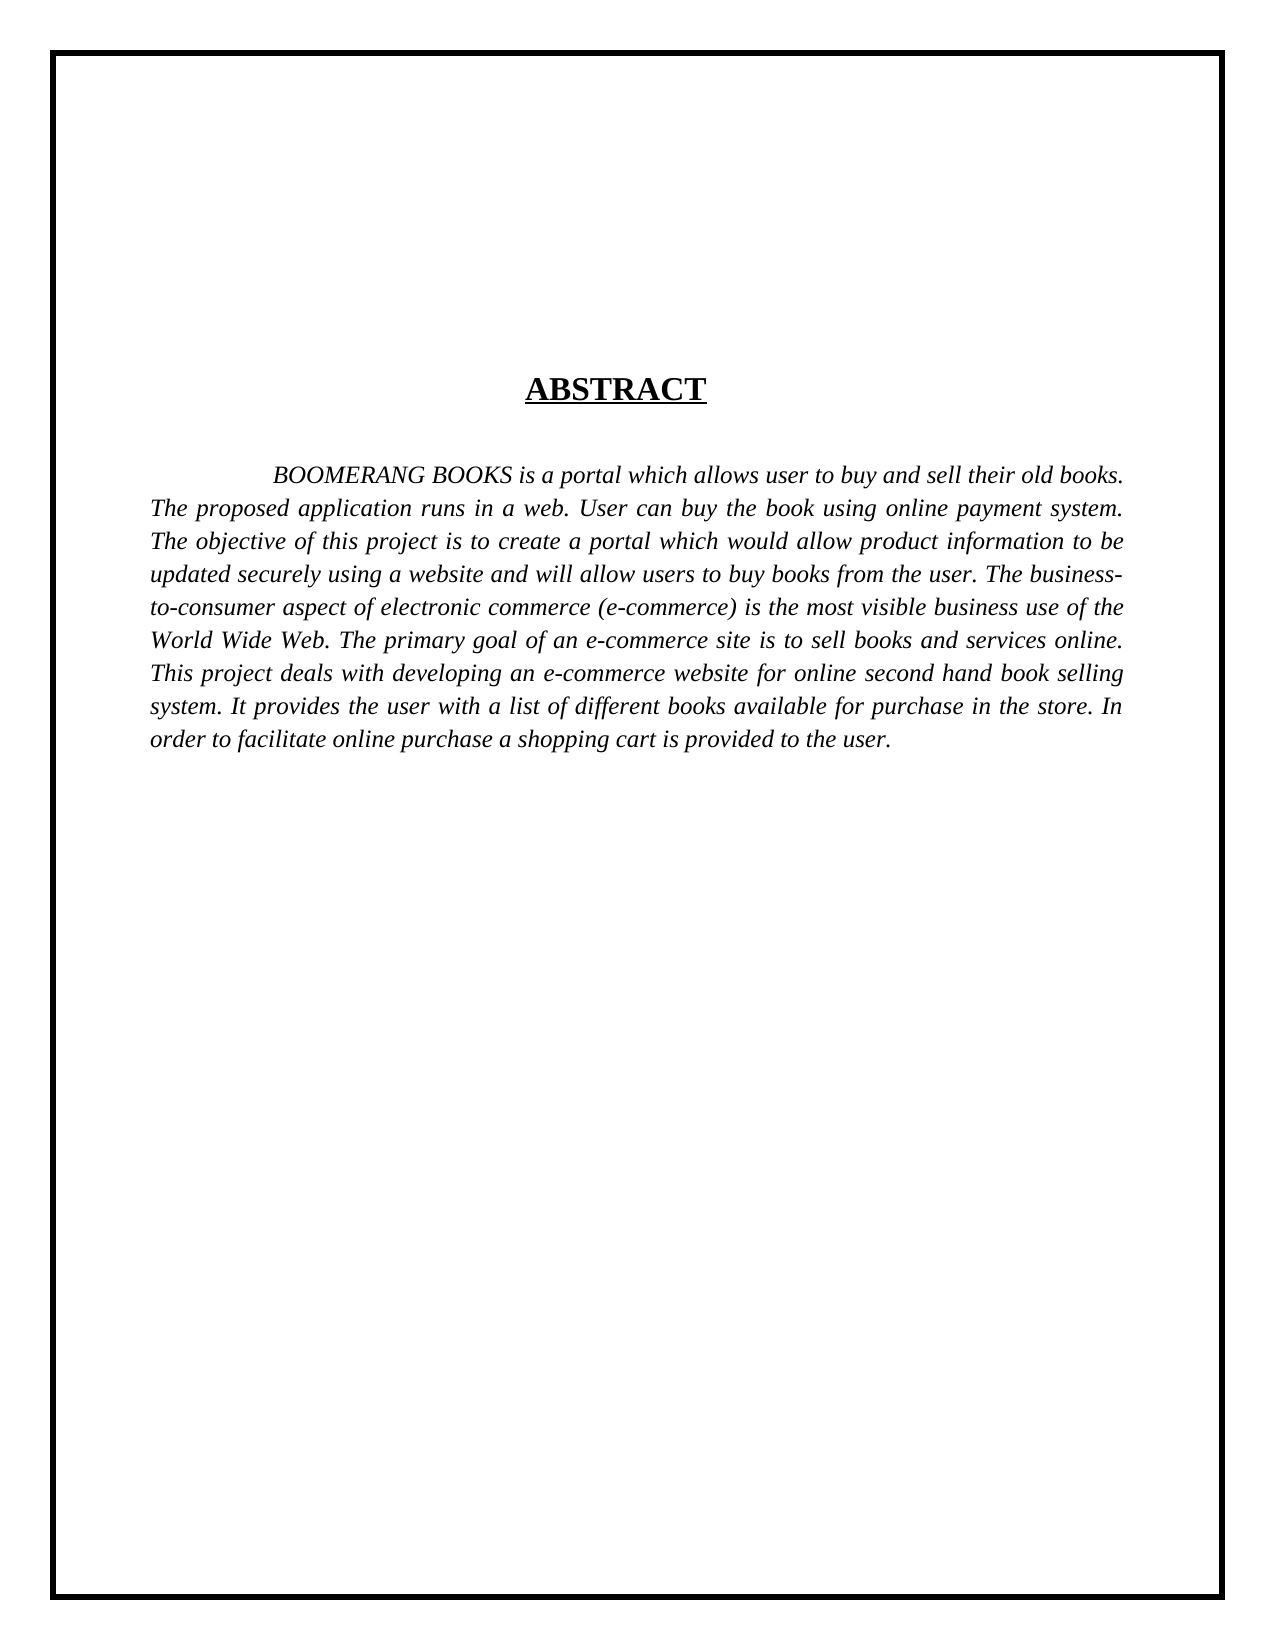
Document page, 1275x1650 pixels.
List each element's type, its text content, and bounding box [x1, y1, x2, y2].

text ABSTRACT [525, 369, 1125, 407]
text BOOMERANG BOOKS is a portal which allows user to buy and sell their old books. The proposed application runs in a web. User can buy the book using online payment system. The objective of this project is to create a portal which would allow product information to be updated securely using a website and will allow users to buy books from the user. The business-to-consumer aspect of electronic commerce (e-commerce) is the most visible business use of the World Wide Web. The primary goal of an e-commerce site is to sell books and services online. This project deals with developing an e-commerce website for online second hand book selling system. It provides the user with a list of different books available for purchase in the store. In order to facilitate online purchase a shopping cart is provided to the user. [150, 460, 1125, 753]
